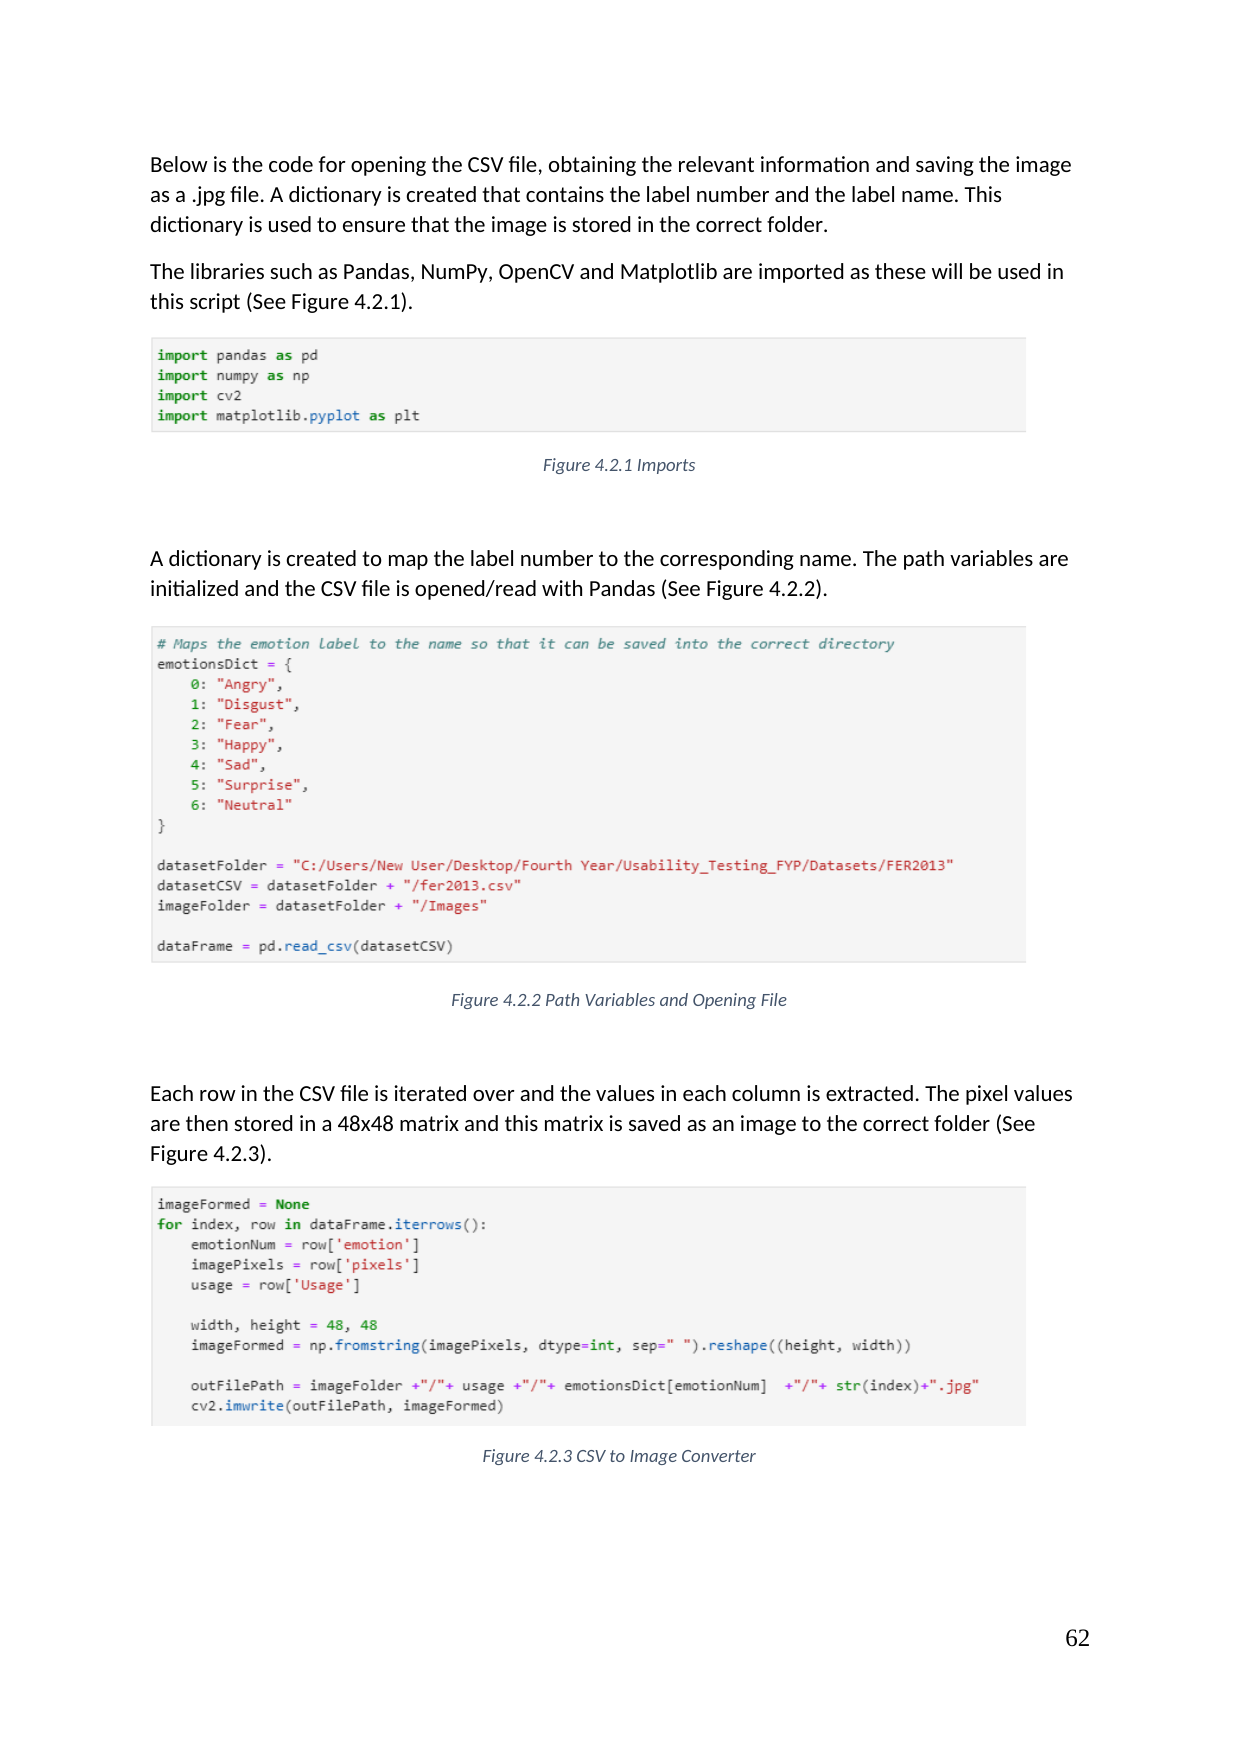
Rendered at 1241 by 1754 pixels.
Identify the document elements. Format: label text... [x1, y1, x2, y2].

picture [150, 1186, 1027, 1426]
text Below is the code for opening the CSV file, obtaining the relevant information and saving the image as a .jpg file. A dictionary is created that contains the label number and the label name. This dictionary is used to ensure that the image is stored in the correct folder. [150, 150, 1090, 238]
text Figure 4.2.1 Imports [150, 453, 1090, 476]
text The libraries such as Pandas, NumPy, OpenCV and Matplotlib are imported as these will be used in this script (See Figure 4.2.1). [150, 257, 1090, 316]
text Figure 4.2.3 CSV to Image Converter [150, 1444, 1090, 1467]
picture [150, 334, 1027, 435]
picture [150, 621, 1027, 970]
text A dictionary is created to map the label number to the corresponding name. The path variables are initialized and the CSV file is opened/read with Pandas (See Figure 4.2.2). [150, 544, 1090, 602]
text Figure 4.2.2 Path Variables and Opening File [150, 988, 1090, 1011]
text Each row in the CSV file is iterated over and the values in each column is extracted. The pixel values are then stored in a 48x48 matrix and this matrix is saved as an image to the correct folder (See Figure 4.2.3). [150, 1079, 1090, 1167]
